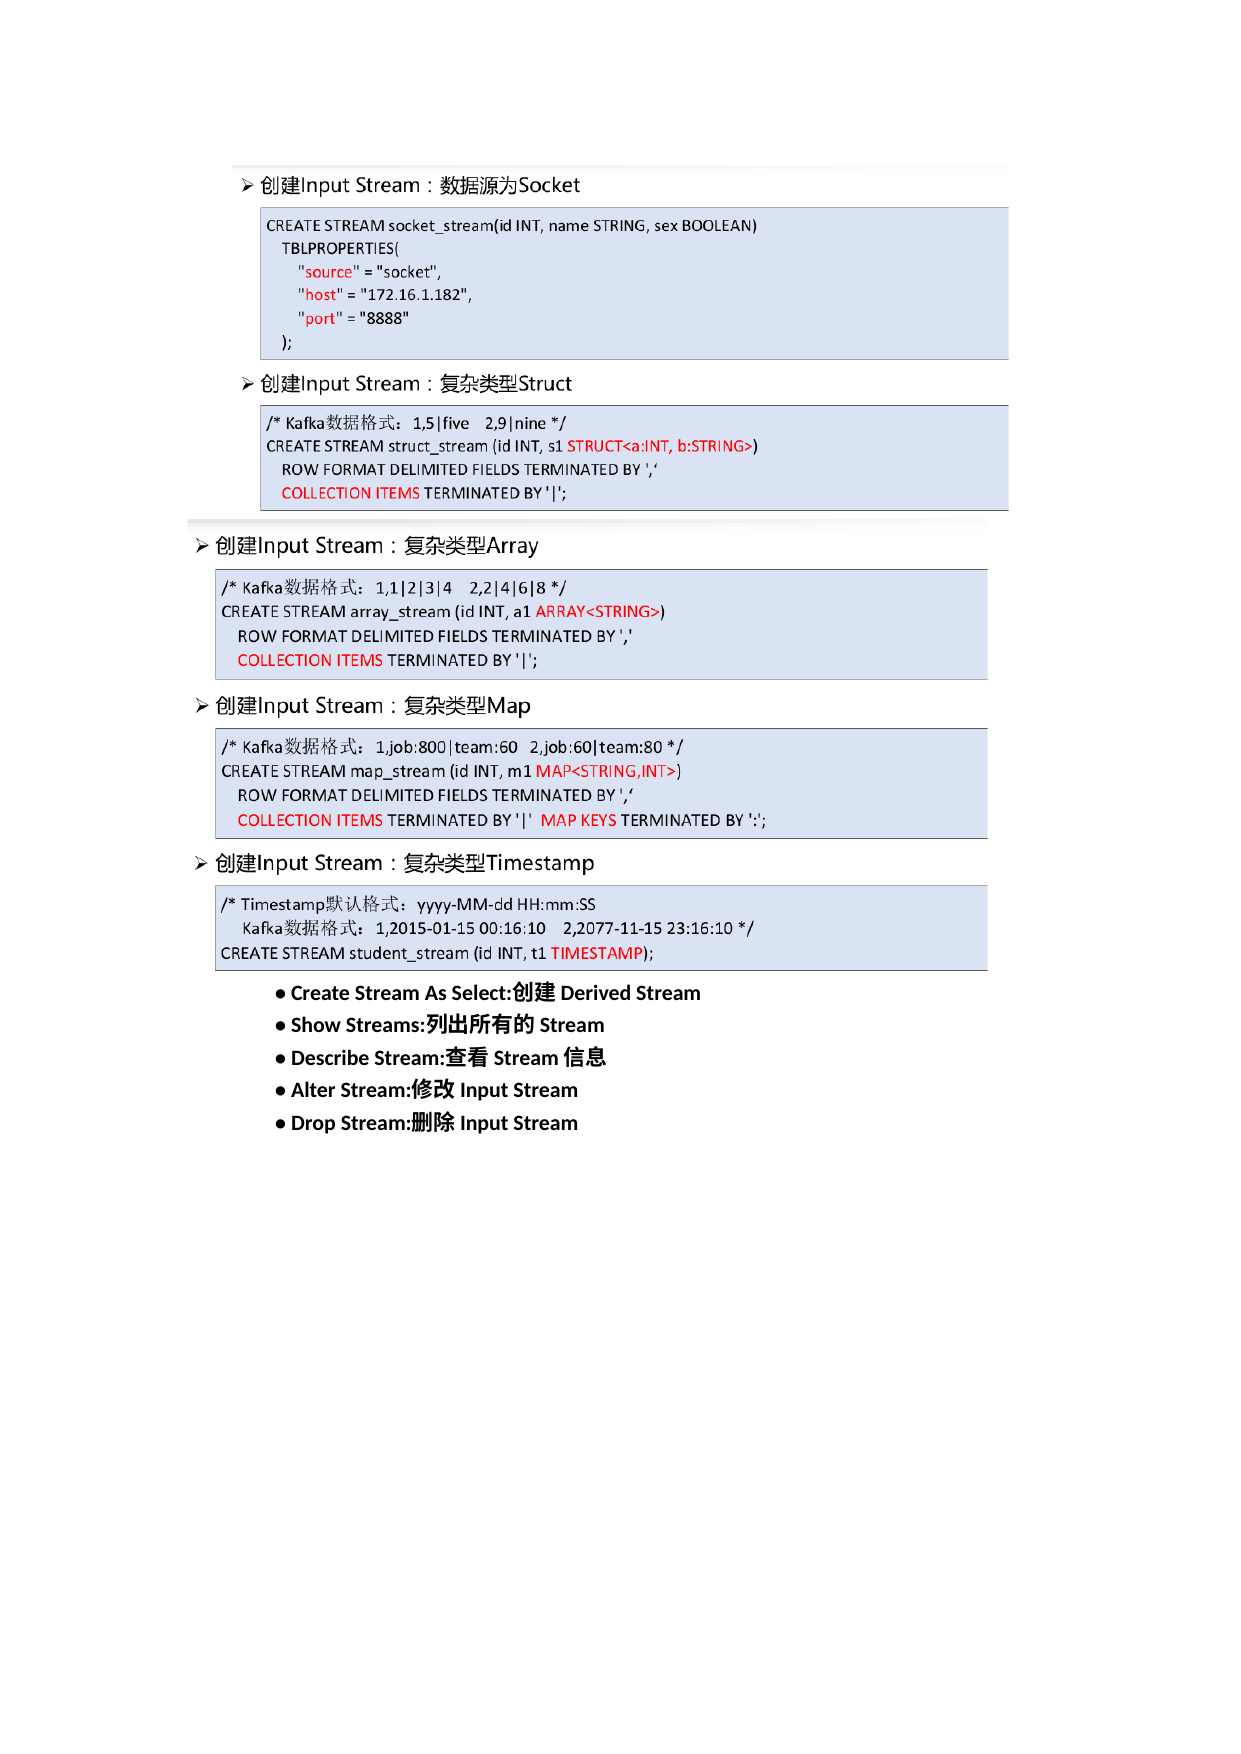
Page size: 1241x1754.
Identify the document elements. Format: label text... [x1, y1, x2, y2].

text • Alter Stream:修改Input Stream [231, 1072, 1053, 1104]
picture [231, 165, 1009, 512]
text • Drop Stream:删除Input Stream [231, 1104, 1053, 1137]
picture [187, 519, 988, 972]
text • Describe Stream:查看Stream信息 [231, 1039, 1053, 1072]
text • Create Stream As Select:创建Derived Stream [231, 974, 1053, 1007]
text • Show Streams:列出所有的Stream [231, 1007, 1053, 1039]
